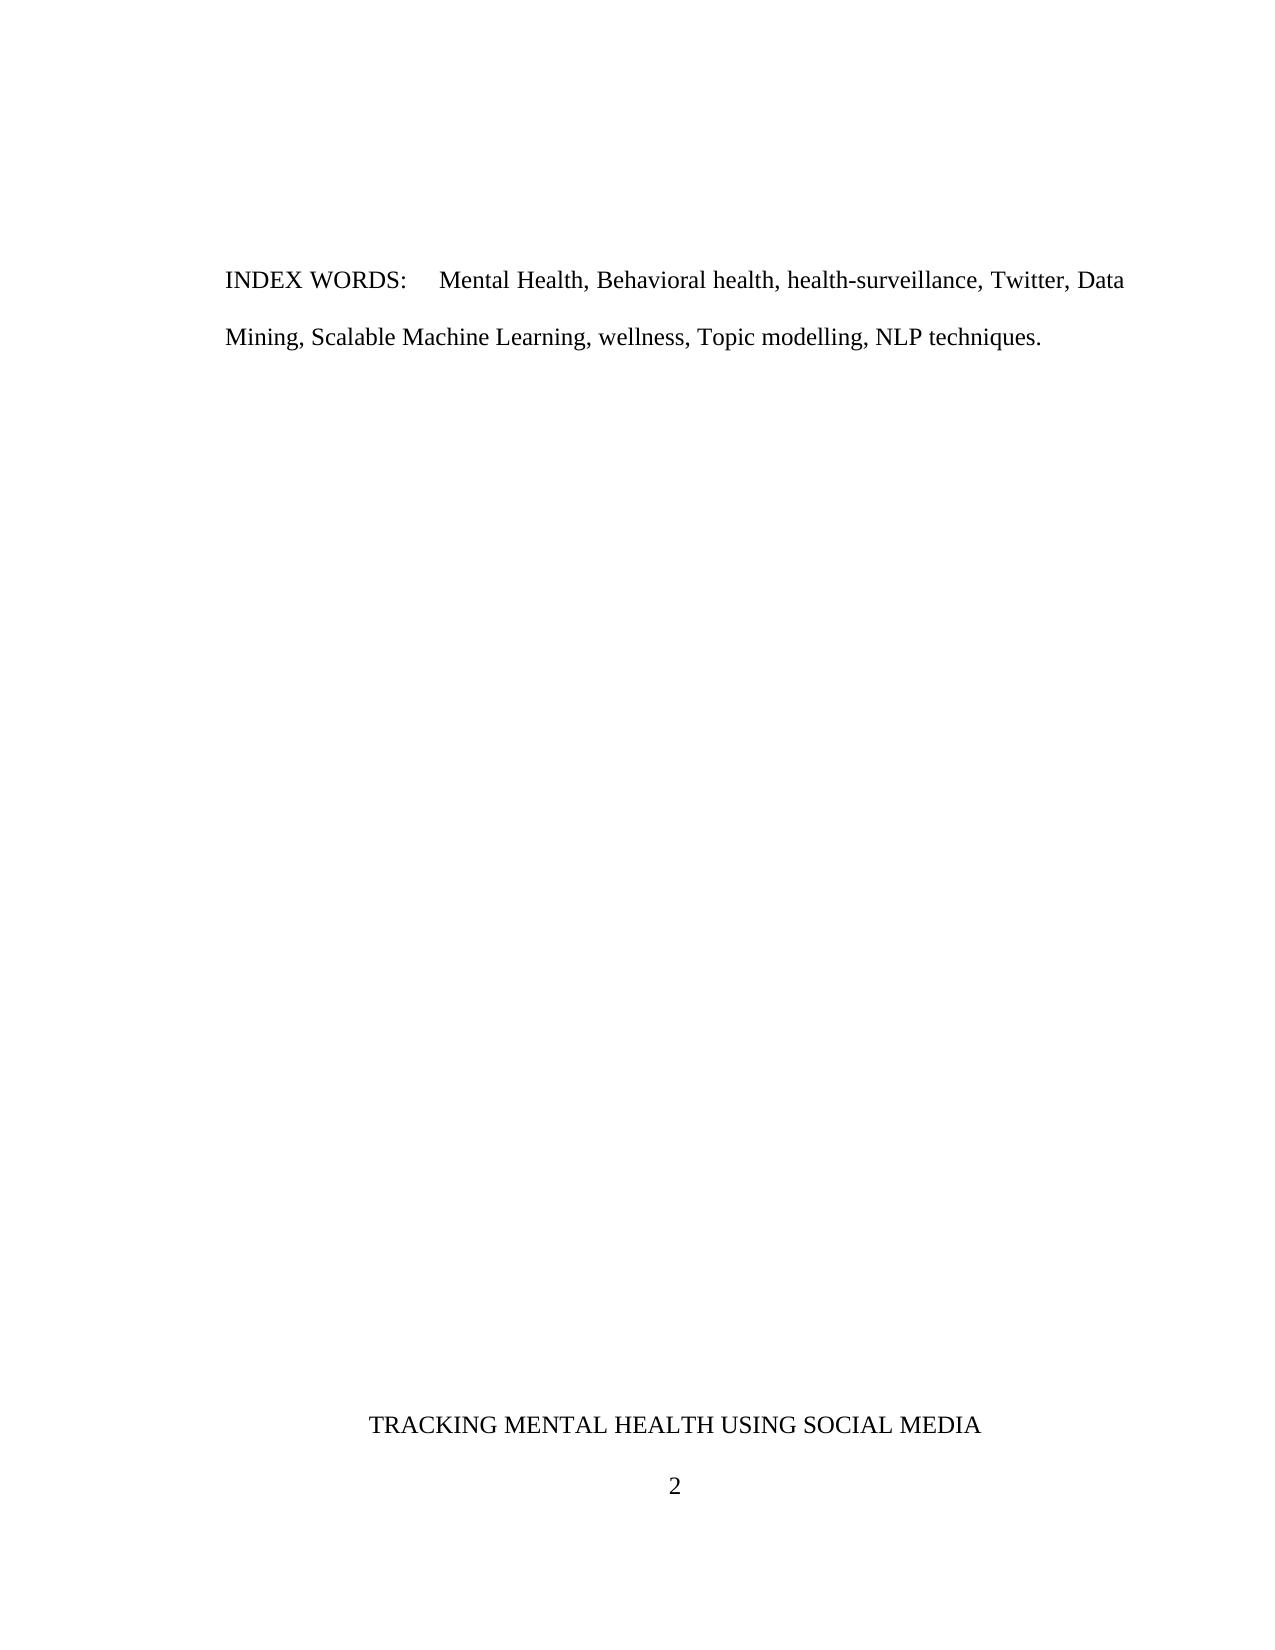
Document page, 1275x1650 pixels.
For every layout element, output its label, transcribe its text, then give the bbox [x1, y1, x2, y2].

text INDEX WORDS: Mental Health, Behavioral health, health-surveillance, Twitter, Data Mining, Scalable Machine Learning, wellness, Topic modelling, NLP techniques. [225, 207, 1125, 351]
text TRACKING MENTAL HEALTH USING SOCIAL MEDIA [225, 1410, 1125, 1439]
